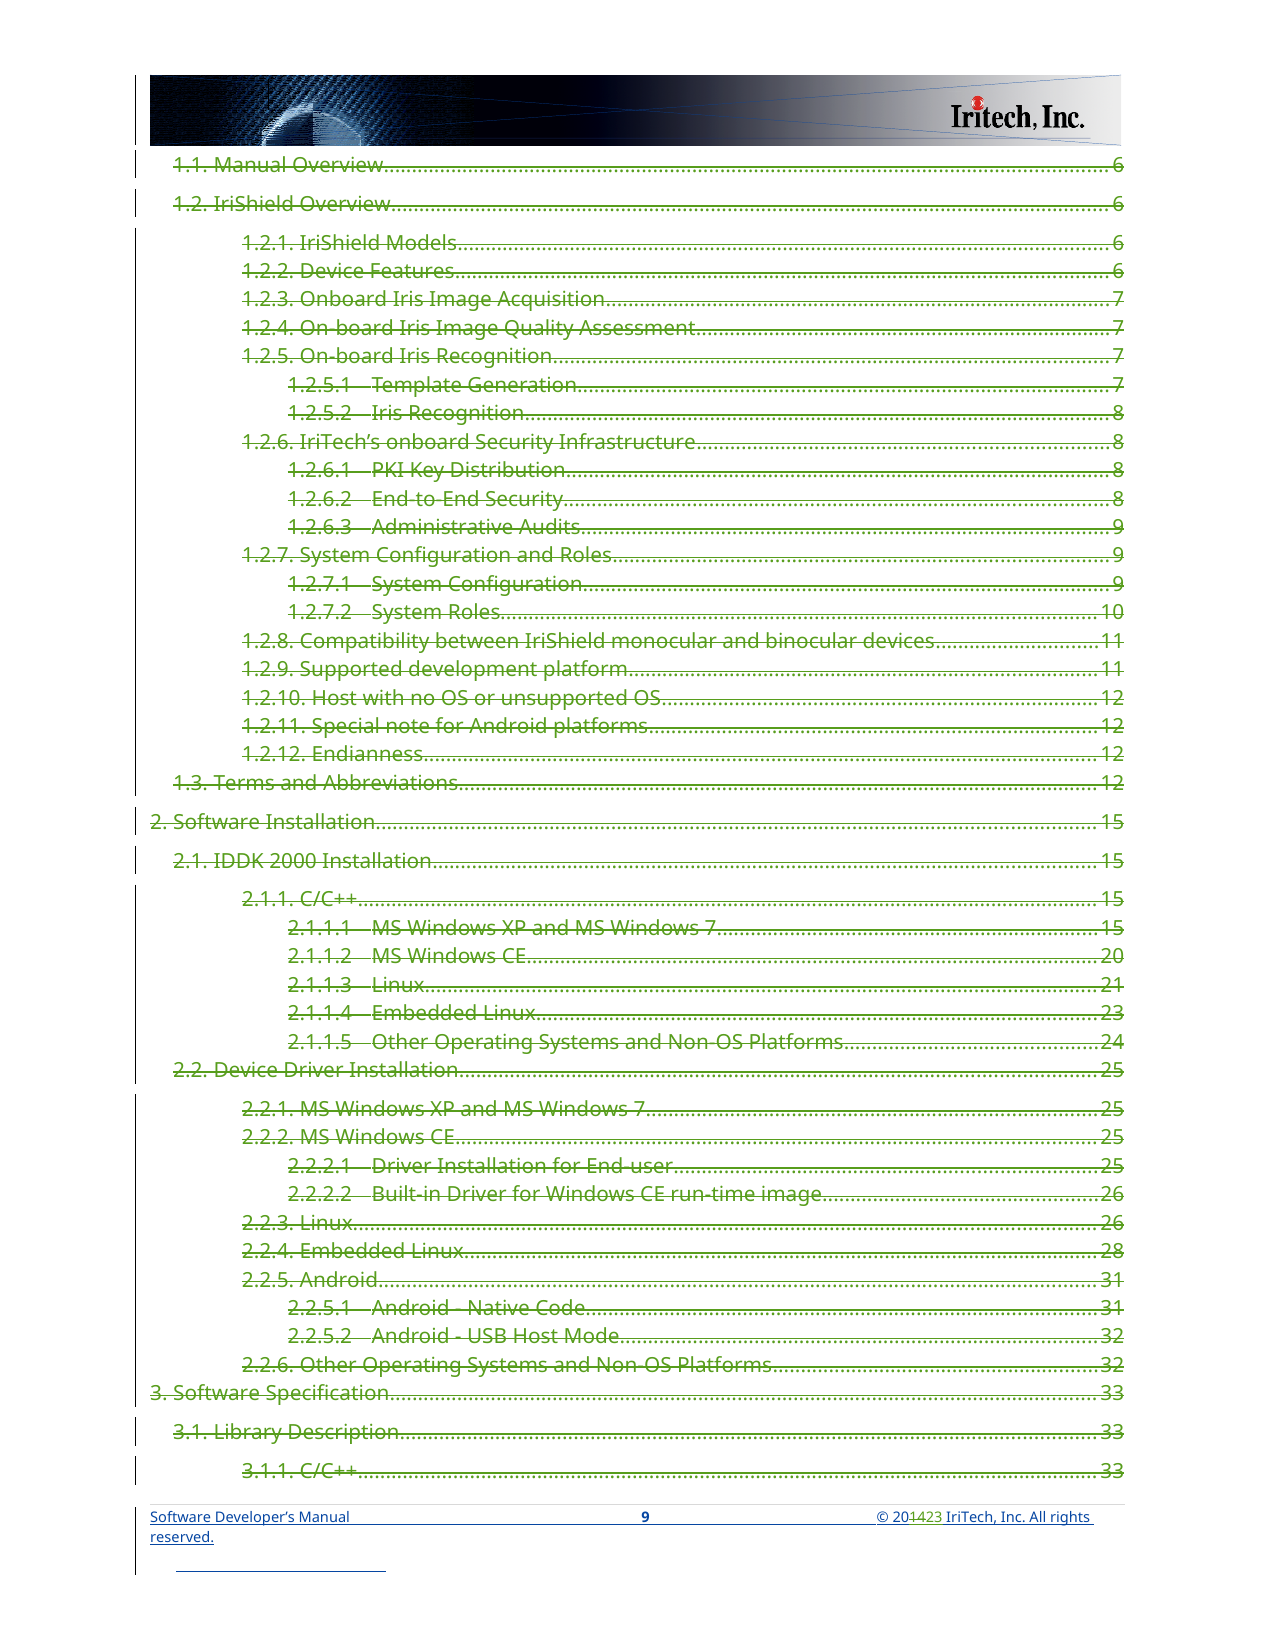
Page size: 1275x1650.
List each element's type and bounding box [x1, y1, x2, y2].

picture [650, 76, 1122, 145]
picture [150, 76, 621, 145]
picture [166, 75, 1105, 109]
picture [155, 111, 1116, 146]
